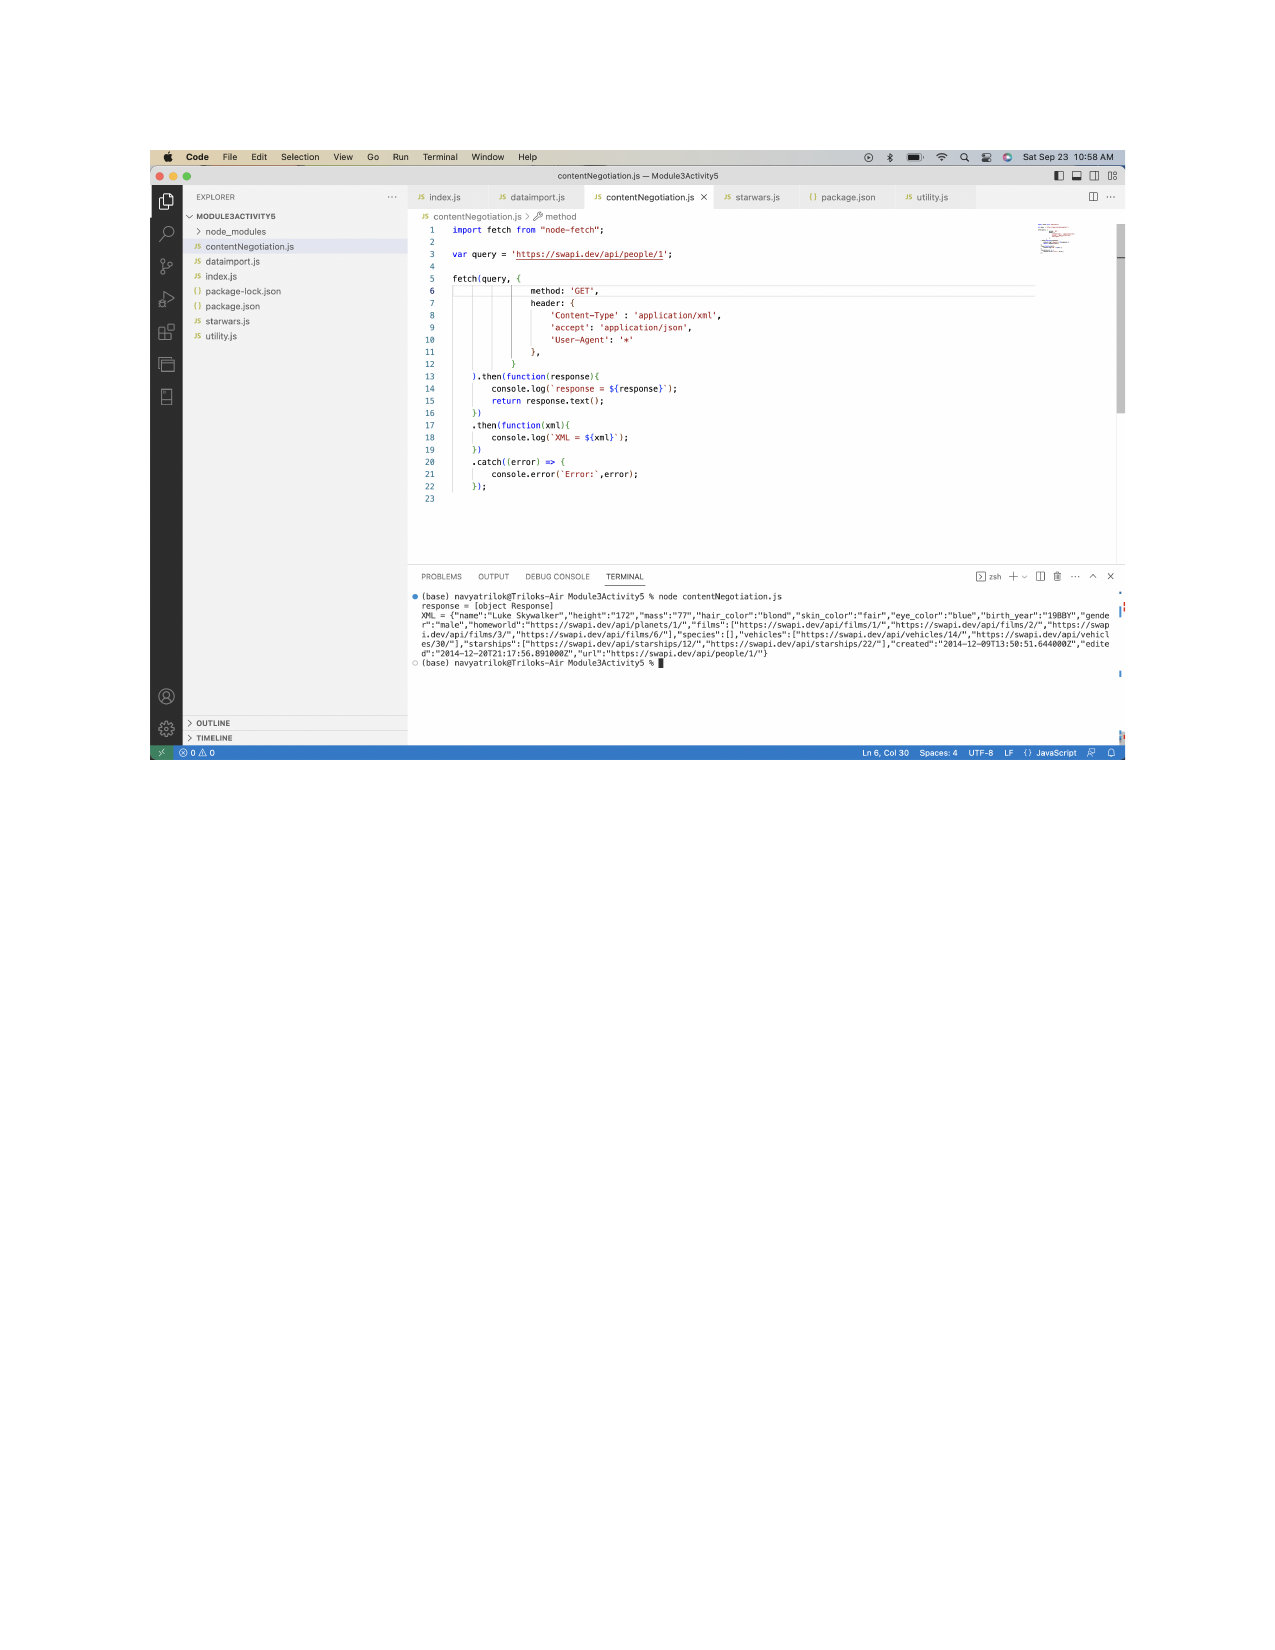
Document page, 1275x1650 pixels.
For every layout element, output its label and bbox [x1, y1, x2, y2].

picture [150, 150, 1125, 760]
